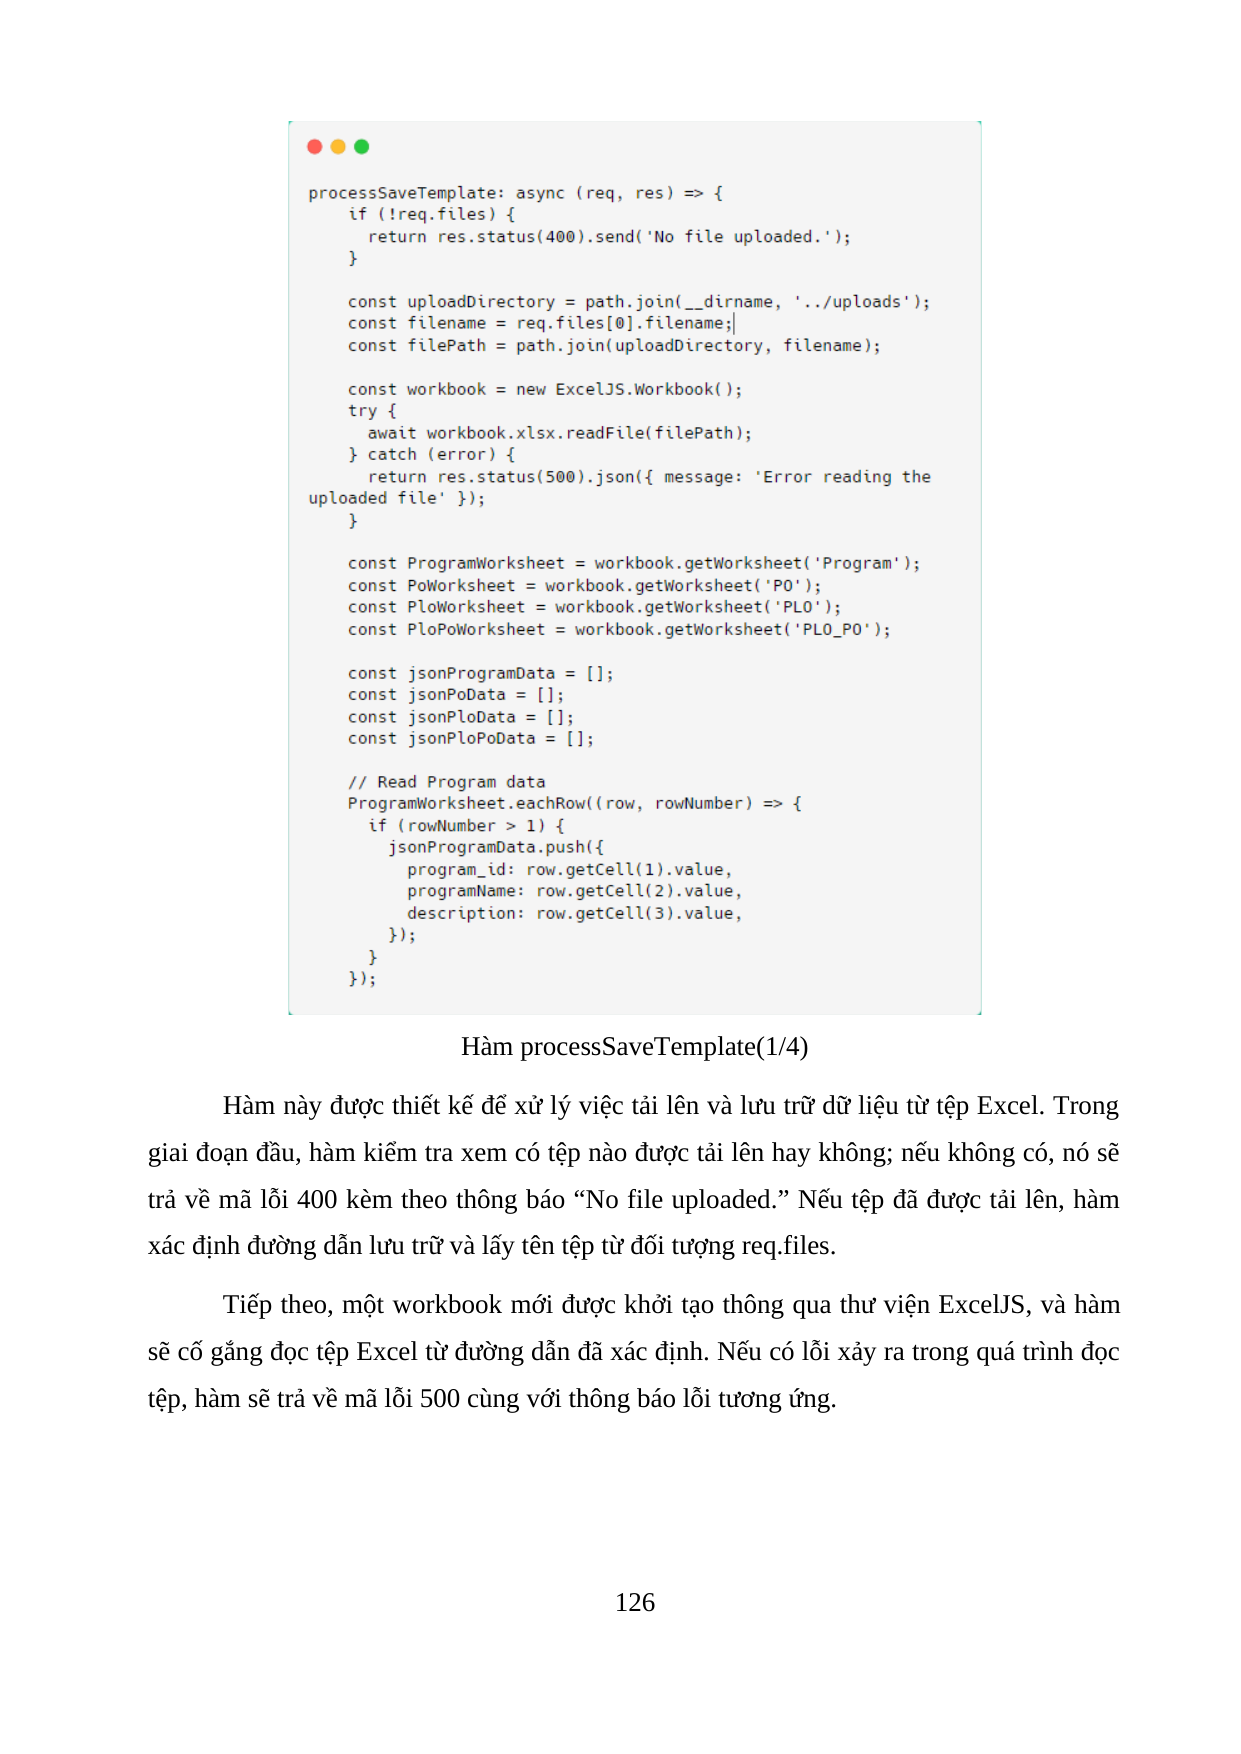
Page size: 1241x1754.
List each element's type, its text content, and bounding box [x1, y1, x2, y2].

picture [288, 121, 982, 1015]
text Tiếp theo, một workbook mới được khởi tạo thông qua thư viện ExcelJS, và hàm sẽ cố gắng đọc tệp Excel từ đường dẫn đã xác định. Nếu có lỗi xảy ra trong quá trình đọc tệp, hàm sẽ trả về mã lỗi 500 cùng với thông báo lỗi tương ứng. [148, 1288, 1122, 1413]
text Hàm processSaveTemplate(1/4) [148, 1030, 1122, 1061]
text Hàm này được thiết kế để xử lý việc tải lên và lưu trữ dữ liệu từ tệp Excel. Trong giai đoạn đầu, hàm kiểm tra xem có tệp nào được tải lên hay không; nếu không có, nó sẽ trả về mã lỗi 400 kèm theo thông báo “No file uploaded.” Nếu tệp đã được tải lên, hàm xác định đường dẫn lưu trữ và lấy tên tệp từ đối tượng req.files. [148, 1089, 1122, 1261]
